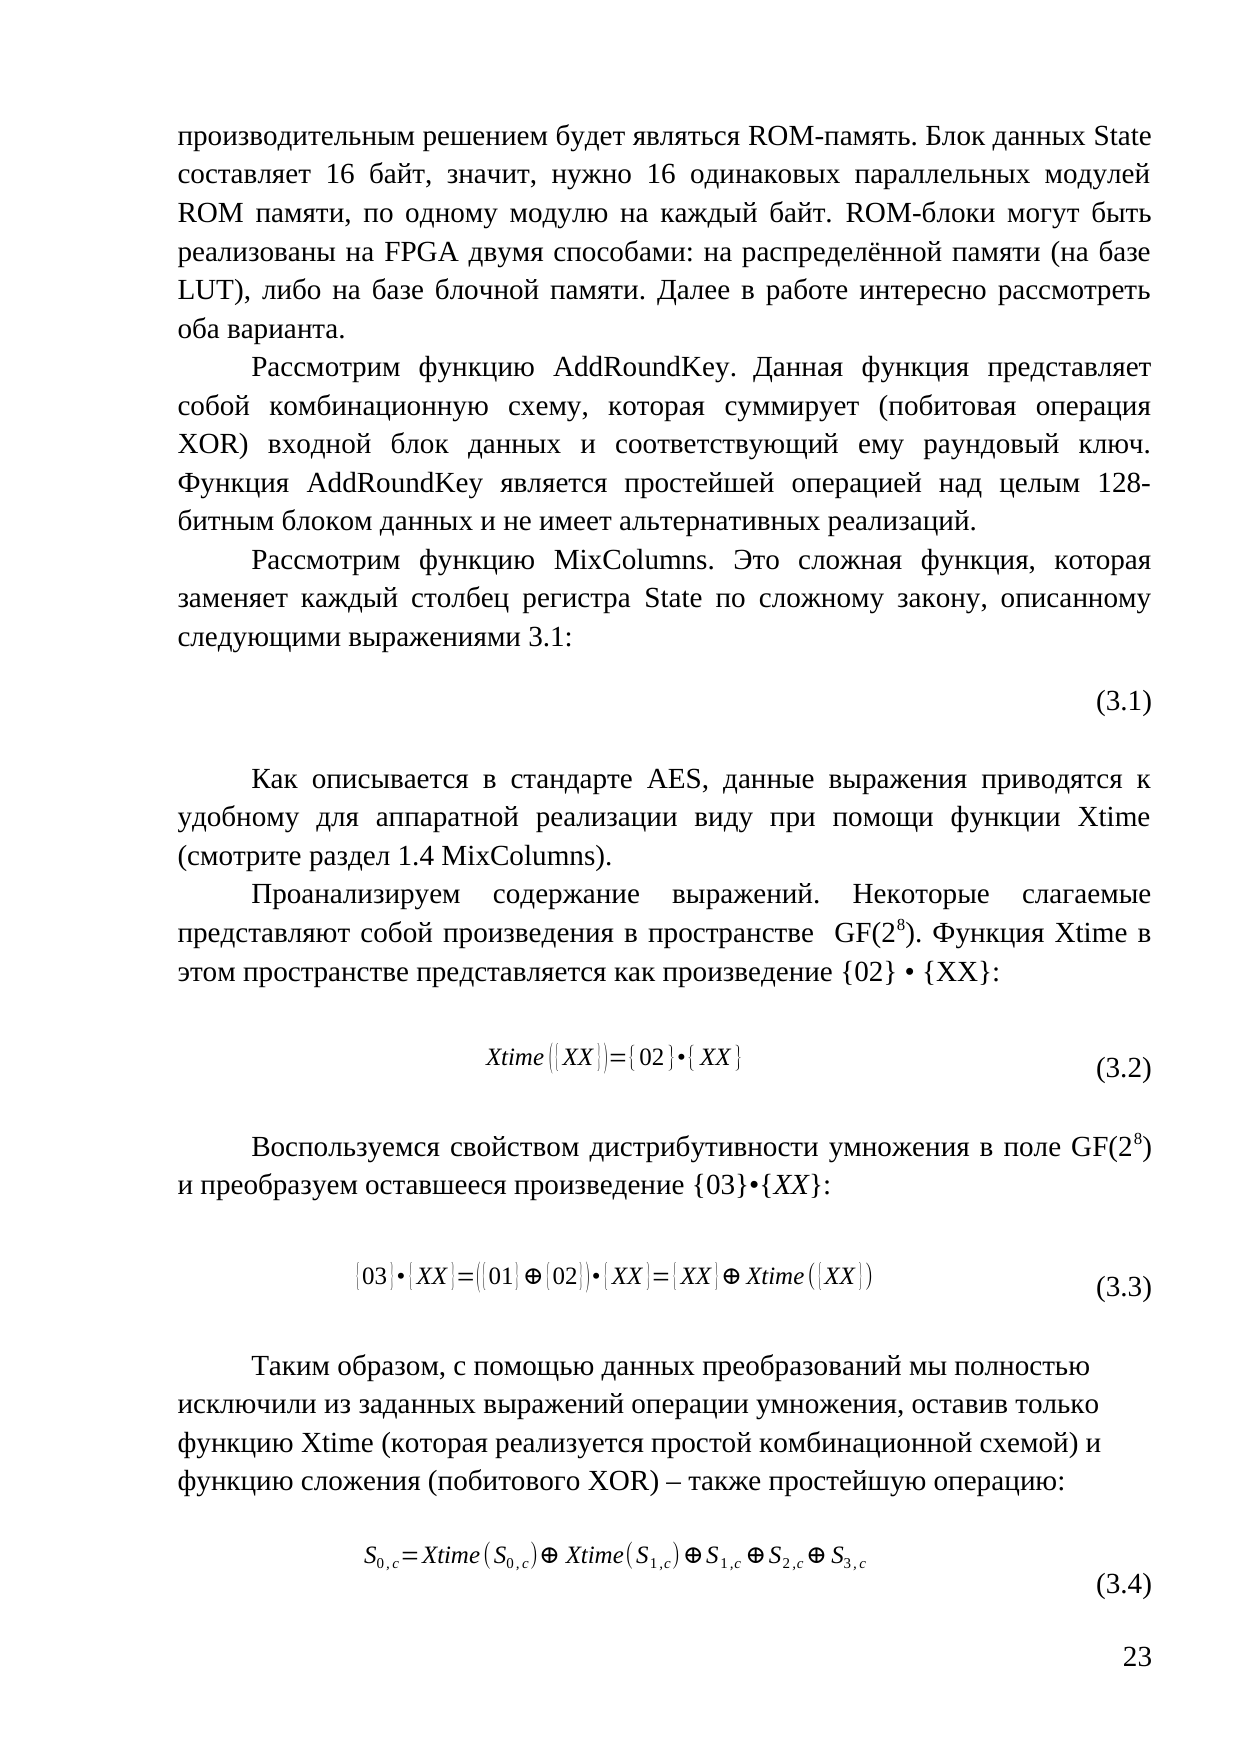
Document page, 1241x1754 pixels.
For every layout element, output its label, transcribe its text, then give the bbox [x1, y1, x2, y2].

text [177, 118, 1152, 344]
text Как описывается в стандарте AES, данные выражения приводятся к удобному для аппаратной реализации виду при помощи функции Xtime (смотрите раздел 1.4 MixColumns). [177, 761, 1152, 872]
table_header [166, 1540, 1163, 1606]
text Рассмотрим функцию MixColumns. Это сложная функция, которая заменяет каждый столбец регистра State по сложному закону, описанному следующими выражениями 3.1: [177, 542, 1152, 653]
text Проанализируем содержание выражений. Некоторые слагаемые представляют собой произведения в пространстве GF(28). Функция Xtime в этом пространстве представляется как произведение {02} • {XX}: [177, 877, 1152, 987]
text Таким образом, с помощью данных преобразований мы полностью исключили из заданных выражений операции умножения, оставив только функцию Xtime (которая реализуется простой комбинационной схемой) и функцию сложения (побитового XOR) – также простейшую операцию: [177, 1348, 1152, 1497]
text Рассмотрим функцию AddRoundKey. Данная функция представляет собой комбинационную схему, которая суммирует (побитовая операция XOR) входной блок данных и соответствующий ему раундовый ключ. Функция AddRoundKey является простейшей операцией над целым 128-битным блоком данных и не имеет альтернативных реализаций. [177, 349, 1152, 537]
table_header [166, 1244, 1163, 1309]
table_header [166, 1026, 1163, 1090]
text Воспользуемся свойством дистрибутивности умножения в поле GF(28) и преобразуем оставшееся произведение {03}•{XX}: [177, 1129, 1152, 1201]
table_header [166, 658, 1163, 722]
